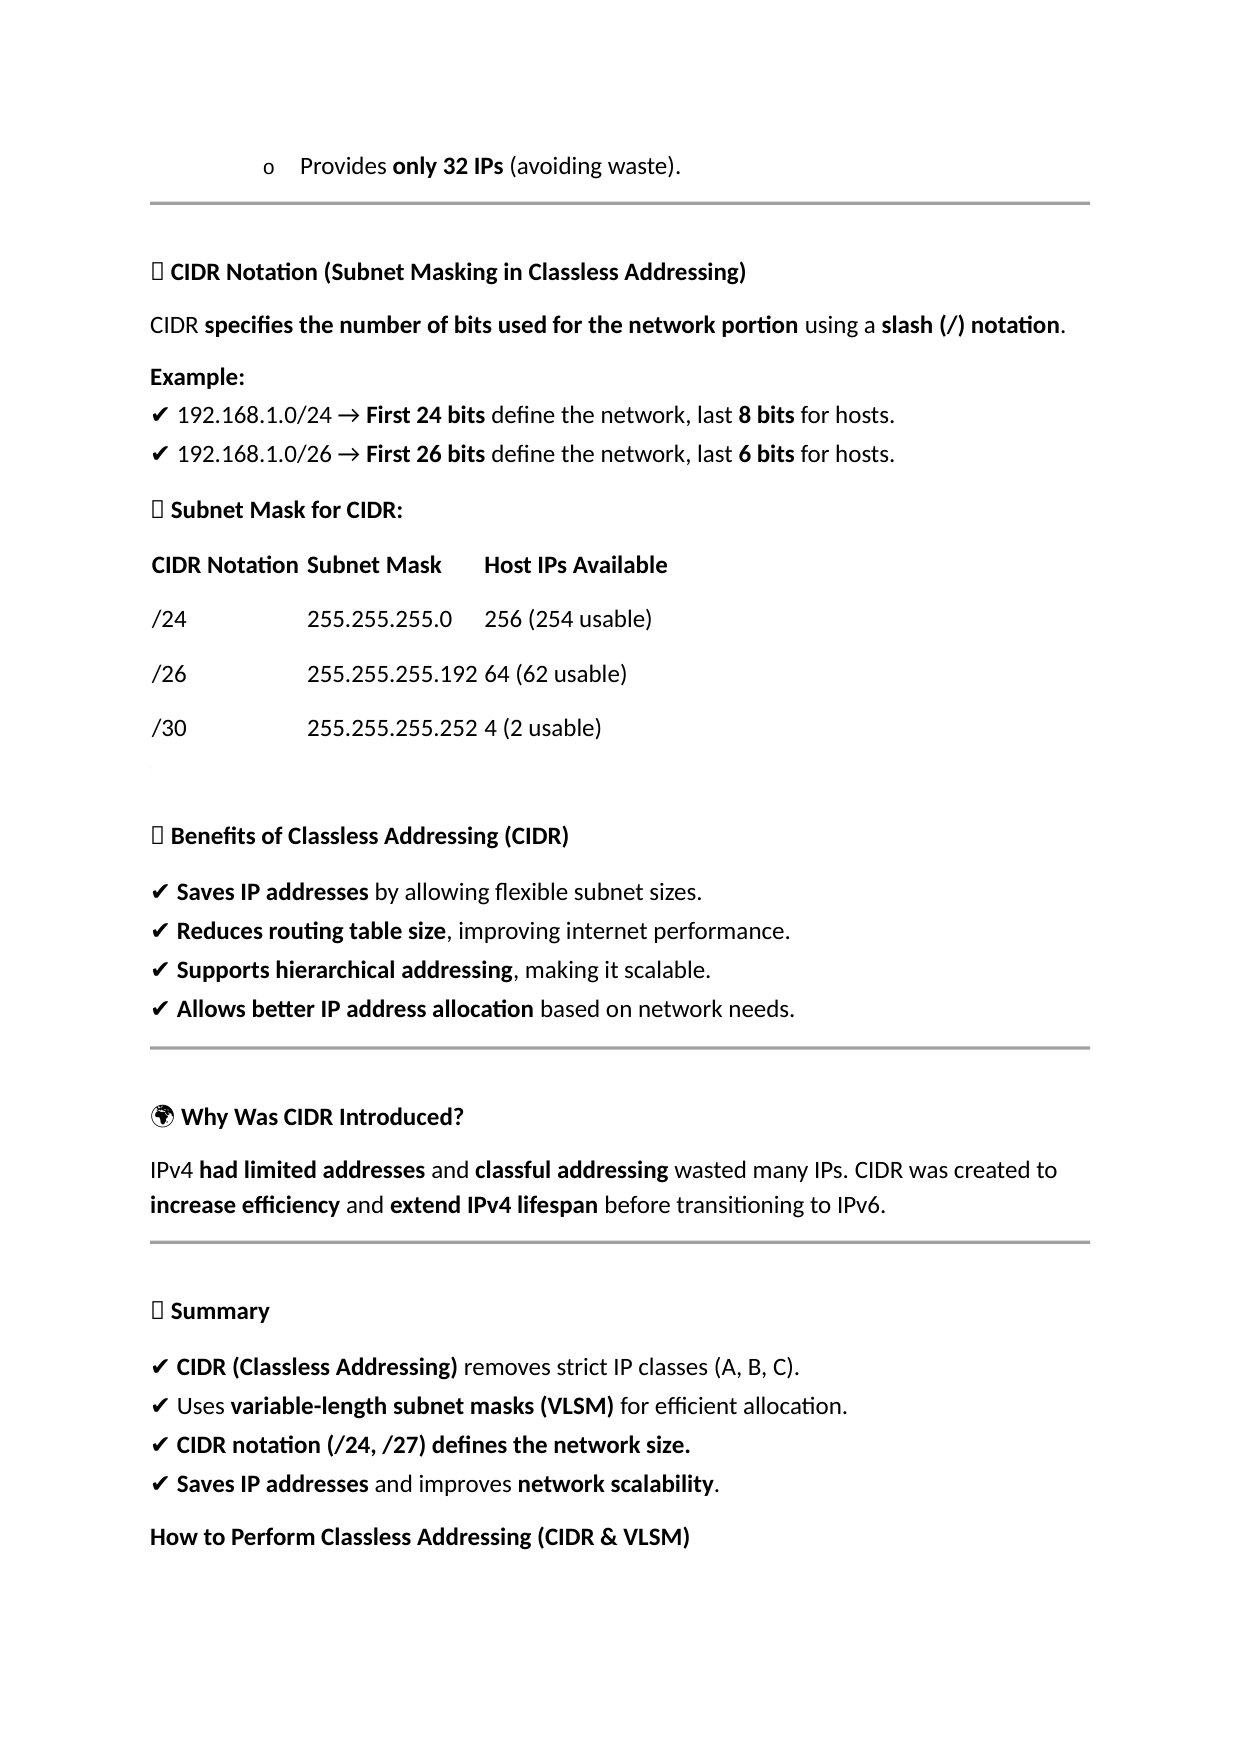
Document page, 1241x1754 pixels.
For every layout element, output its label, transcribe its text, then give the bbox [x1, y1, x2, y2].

text 🌍 Why Was CIDR Introduced? [150, 1098, 1090, 1132]
text Example: ✔ 192.168.1.0/24 → First 24 bits define the network, last 8 bits for hosts. ✔ 192.168.1.0/26 → First 26 bits define the network, last 6 bits for hosts. [150, 361, 1090, 470]
text ✔ Saves IP addresses by allowing flexible subnet sizes. ✔ Reduces routing table size, improving internet performance. ✔ Supports hierarchical addressing, making it scalable. ✔ Allows better IP address allocation based on network needs. [150, 873, 1090, 1025]
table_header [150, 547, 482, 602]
text IPv4 had limited addresses and classful addressing wasted many IPs. CIDR was created to increase efficiency and extend IPv4 lifespan before transitioning to IPv6. [150, 1154, 1090, 1219]
text CIDR specifies the number of bits used for the network portion using a slash (/) notation. [150, 309, 1090, 340]
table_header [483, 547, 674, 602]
list Provides only 32 IPs (avoiding waste). [262, 150, 1090, 181]
text 🔹 Subnet Mask for CIDR: [150, 491, 1090, 526]
text ✅ Benefits of Classless Addressing (CIDR) [150, 817, 1090, 851]
text How to Perform Classless Addressing (CIDR & VLSM) [150, 1521, 1090, 1552]
text ✔ CIDR (Classless Addressing) removes strict IP classes (A, B, C). ✔ Uses variable-length subnet masks (VLSM) for efficient allocation. ✔ CIDR notation (/24, /27) defines the network size. ✔ Saves IP addresses and improves network scalability. [150, 1348, 1090, 1500]
text 📌 CIDR Notation (Subnet Masking in Classless Addressing) [150, 253, 1090, 287]
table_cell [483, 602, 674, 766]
text 🔎 Summary [150, 1292, 1090, 1326]
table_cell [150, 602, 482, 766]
